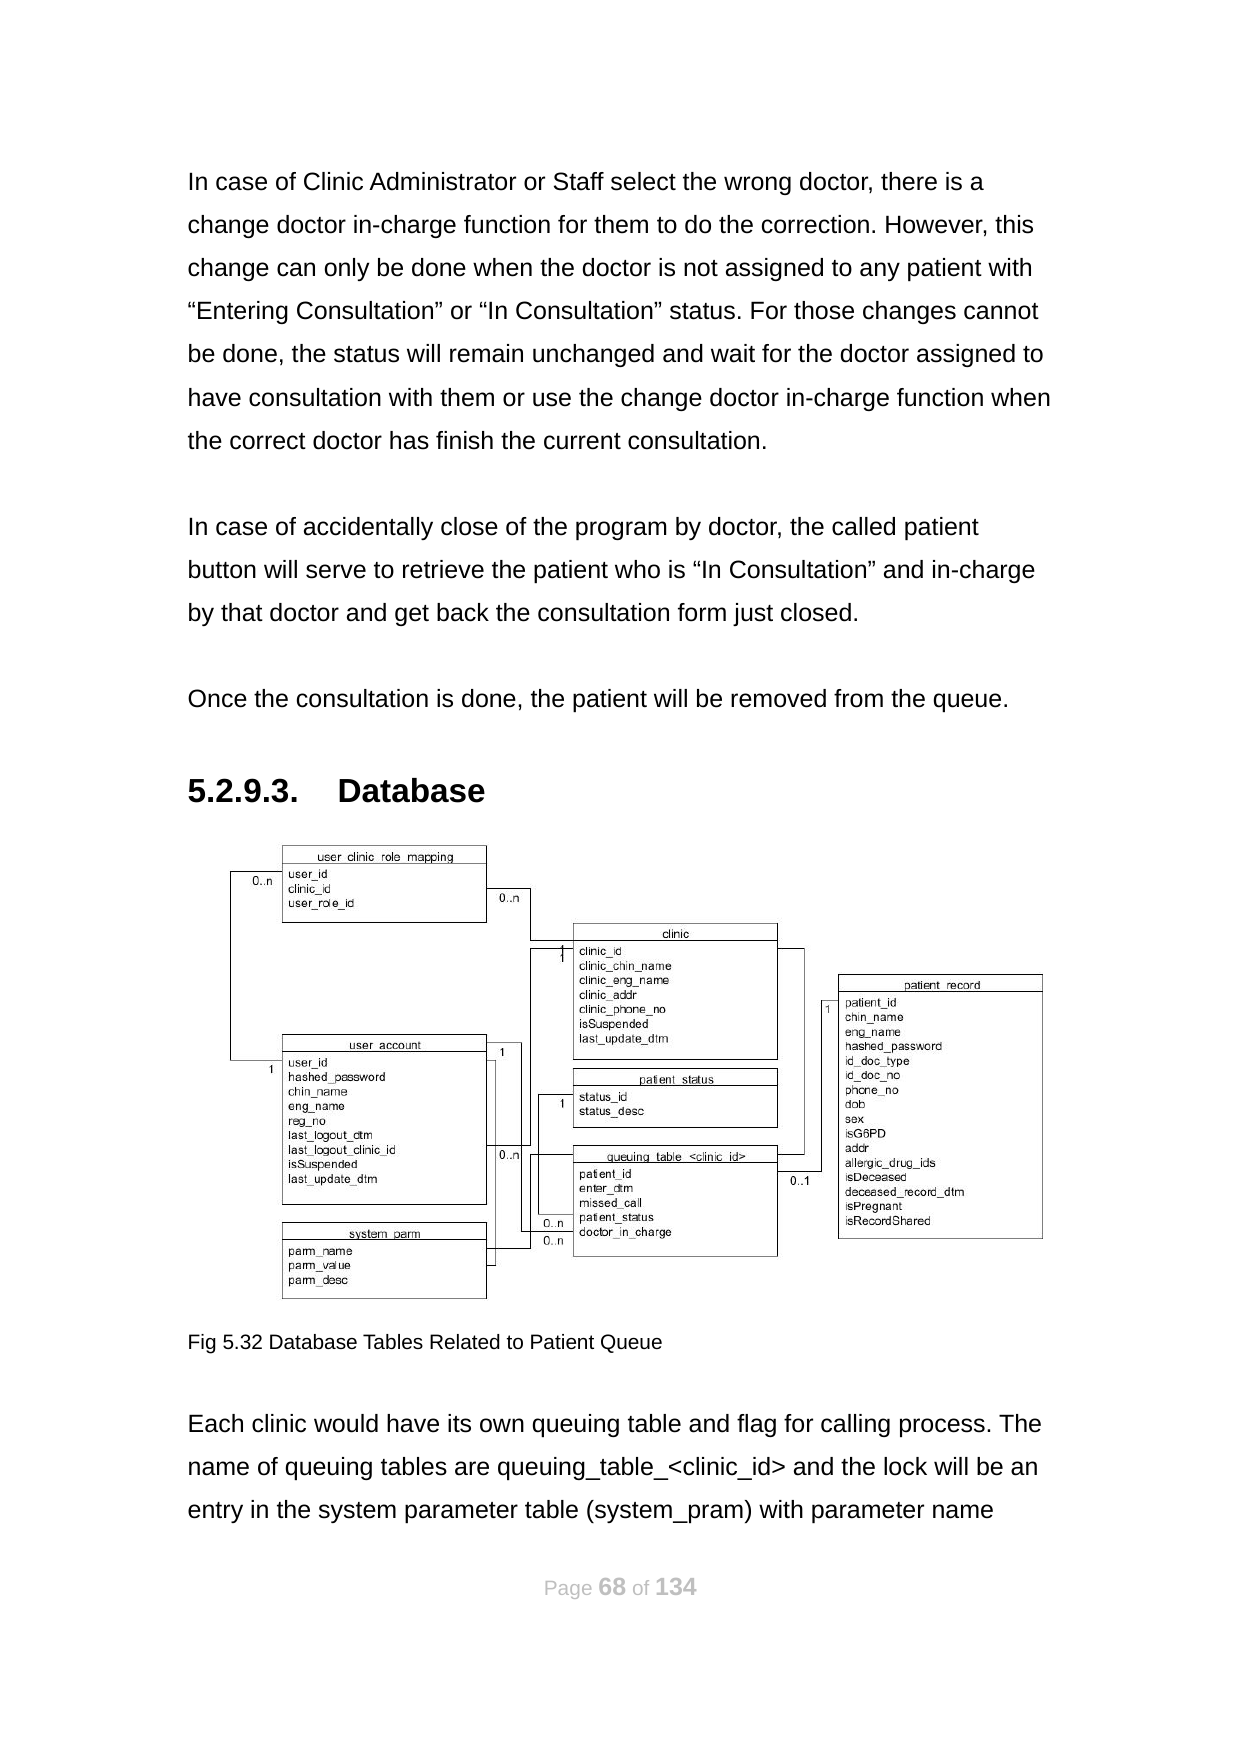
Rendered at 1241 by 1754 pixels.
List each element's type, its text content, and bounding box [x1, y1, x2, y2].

picture [187, 828, 1060, 1316]
subtitle Database [187, 771, 1053, 809]
text In case of accidentally close of the program by doctor, the called patient button will serve to retrieve the patient who is “In Consultation” and in-charge by that doctor and get back the consultation form just closed. [187, 512, 1053, 627]
text Once the consultation is done, the patient will be removed from the queue. [187, 684, 1053, 713]
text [187, 1409, 1053, 1524]
text In case of Clinic Administrator or Staff select the wrong doctor, there is a change doctor in-charge function for them to do the correction. However, this change can only be done when the doctor is not assigned to any patient with “Entering Consultation” or “In Consultation” status. For those changes cannot be done, the status will remain unchanged and wait for the doctor assigned to have consultation with them or use the change doctor in-charge function when the correct doctor has finish the current consultation. [187, 167, 1053, 454]
